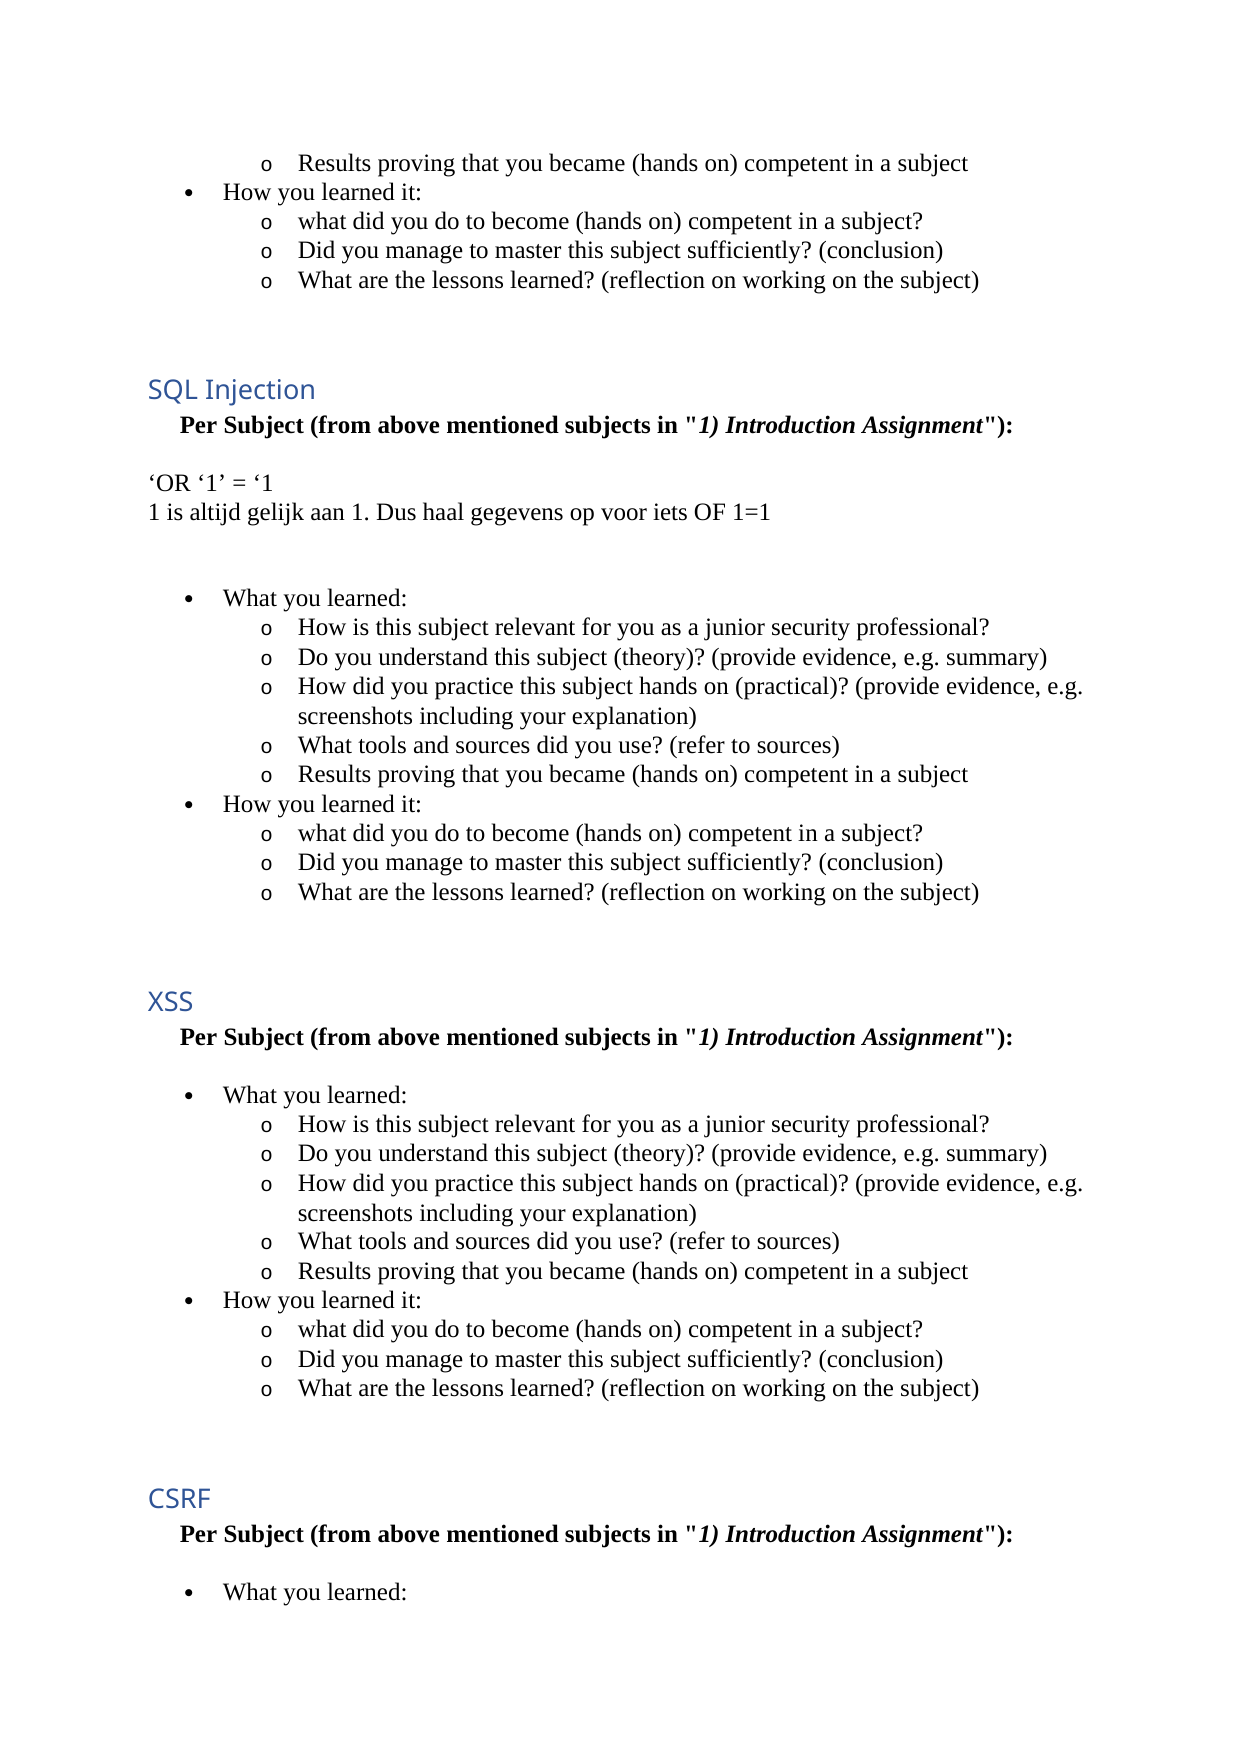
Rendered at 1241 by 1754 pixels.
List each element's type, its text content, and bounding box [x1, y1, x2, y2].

list How you learned it: [185, 789, 1093, 818]
list Do you understand this subject (theory)? (provide evidence, e.g. summary) [260, 642, 1093, 671]
list How is this subject relevant for you as a junior security professional? [260, 612, 1093, 642]
list How did you practice this subject hands on (practical)? (provide evidence, e.g. screenshots including your explanation) [260, 1168, 1093, 1226]
list Results proving that you became (hands on) competent in a subject [260, 759, 1093, 789]
list Did you manage to master this subject sufficiently? (conclusion) [260, 1344, 1093, 1373]
list what did you do to become (hands on) competent in a subject? [260, 818, 1093, 847]
list What you learned: [185, 583, 1093, 612]
text ‘OR ‘1’ = ‘1 [148, 468, 1093, 497]
list what did you do to become (hands on) competent in a subject? [260, 1314, 1093, 1344]
list How you learned it: [185, 1286, 1093, 1314]
subtitle CSRF [148, 1479, 1093, 1516]
list what did you do to become (hands on) competent in a subject? [260, 206, 1093, 236]
text 1 is altijd gelijk aan 1. Dus haal gegevens op voor iets OF 1=1 [148, 497, 1093, 526]
text  Per Subject (from above mentioned subjects in "1) Introduction Assignment"): [148, 1519, 1093, 1548]
list What are the lessons learned? (reflection on working on the subject) [260, 1373, 1093, 1403]
list How is this subject relevant for you as a junior security professional? [260, 1109, 1093, 1138]
list What tools and sources did you use? (refer to sources) [260, 730, 1093, 759]
list Did you manage to master this subject sufficiently? (conclusion) [260, 847, 1093, 877]
list What are the lessons learned? (reflection on working on the subject) [260, 877, 1093, 906]
list How you learned it: [185, 177, 1093, 206]
list Did you manage to master this subject sufficiently? (conclusion) [260, 236, 1093, 265]
subtitle SQL Injection [148, 371, 1093, 408]
list How did you practice this subject hands on (practical)? (provide evidence, e.g. screenshots including your explanation) [260, 671, 1093, 730]
list What are the lessons learned? (reflection on working on the subject) [260, 265, 1093, 295]
list Results proving that you became (hands on) competent in a subject [260, 148, 1093, 177]
text  Per Subject (from above mentioned subjects in "1) Introduction Assignment"): [148, 1022, 1093, 1051]
subtitle XSS [148, 982, 1093, 1019]
list What you learned: [185, 1080, 1093, 1109]
text  Per Subject (from above mentioned subjects in "1) Introduction Assignment"): [148, 411, 1093, 439]
list Results proving that you became (hands on) competent in a subject [260, 1256, 1093, 1286]
list What you learned: [185, 1577, 1093, 1606]
list Do you understand this subject (theory)? (provide evidence, e.g. summary) [260, 1138, 1093, 1168]
list What tools and sources did you use? (refer to sources) [260, 1226, 1093, 1256]
